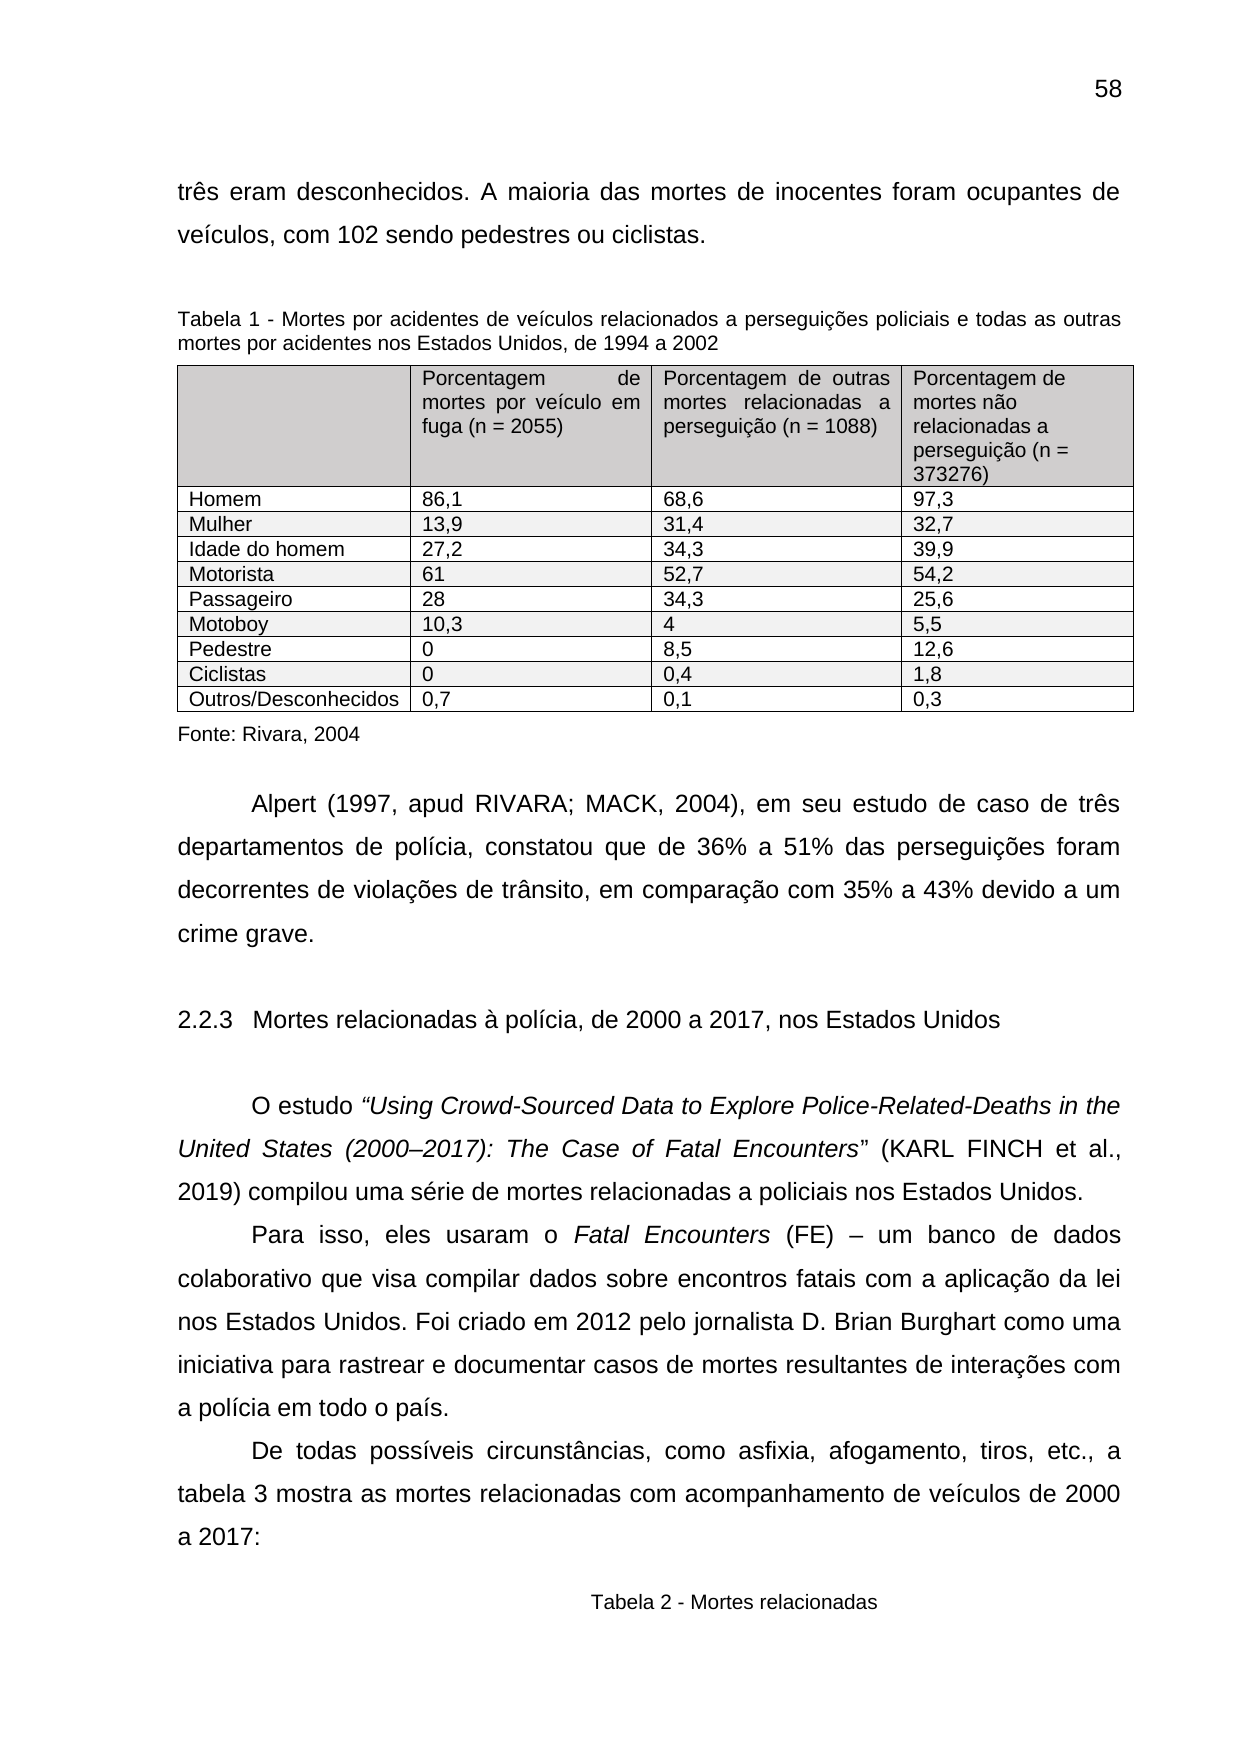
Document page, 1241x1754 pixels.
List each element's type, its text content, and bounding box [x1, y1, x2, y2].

table_cell 13,9 [411, 512, 651, 536]
text Para isso, eles usaram o Fatal Encounters (FE) – um banco de dados colaborativo que visa compilar dados sobre encontros fatais com a aplicação da lei nos Estados Unidos. Foi criado em 2012 pelo jornalista D. Brian Burghart como uma iniciativa para rastrear e documentar casos de mortes resultantes de interações com a polícia em todo o país. [177, 1221, 1122, 1422]
table_cell 97,3 [902, 487, 1133, 511]
table_cell 34,3 [652, 587, 901, 611]
text O estudo “Using Crowd-Sourced Data to Explore Police-Related-Deaths in the United States (2000–2017): The Case of Fatal Encounters” (KARL FINCH et al., 2019) compilou uma série de mortes relacionadas a policiais nos Estados Unidos. [177, 1091, 1122, 1206]
table_cell Ciclistas [178, 662, 410, 686]
table_cell Homem [178, 487, 410, 511]
table_cell Motorista [178, 562, 410, 586]
table_cell 39,9 [902, 537, 1133, 561]
table_cell 5,5 [902, 612, 1133, 636]
table_header Porcentagem de mortes por veículo em fuga (n = 2055) [411, 366, 651, 486]
table_cell 28 [411, 587, 651, 611]
table_cell 0,7 [411, 687, 651, 711]
table_cell Passageiro [178, 587, 410, 611]
table_cell 32,7 [902, 512, 1133, 536]
table_cell 0 [411, 662, 651, 686]
text Alpert (1997, apud RIVARA; MACK, 2004), em seu estudo de caso de três departamentos de polícia, constatou que de 36% a 51% das perseguições foram decorrentes de violações de trânsito, em comparação com 35% a 43% devido a um crime grave. [177, 789, 1122, 947]
text De todas possíveis circunstâncias, como asfixia, afogamento, tiros, etc., a tabela 3 mostra as mortes relacionadas com acompanhamento de veículos de 2000 a 2017: [177, 1436, 1122, 1551]
table_cell 1,8 [902, 662, 1133, 686]
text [177, 177, 1122, 249]
text Fonte: Rivara, 2004 [177, 722, 1122, 746]
table_cell 68,6 [652, 487, 901, 511]
table_cell 0,3 [902, 687, 1133, 711]
subtitle Mortes relacionadas à polícia, de 2000 a 2017, nos Estados Unidos [177, 1005, 1122, 1034]
table_cell 52,7 [652, 562, 901, 586]
table_cell 54,2 [902, 562, 1133, 586]
table_cell 34,3 [652, 537, 901, 561]
table_cell 0,4 [652, 662, 901, 686]
table_cell Motoboy [178, 612, 410, 636]
table_cell 0,1 [652, 687, 901, 711]
table_cell 86,1 [411, 487, 651, 511]
table_cell 27,2 [411, 537, 651, 561]
table_cell 61 [411, 562, 651, 586]
table_cell 8,5 [652, 637, 901, 661]
table_cell 25,6 [902, 587, 1133, 611]
table_cell Idade do homem [178, 537, 410, 561]
table_header Porcentagem de mortes não relacionadas a perseguição (n = 373276) [902, 366, 1133, 486]
table_cell 31,4 [652, 512, 901, 536]
table_cell Mulher [178, 512, 410, 536]
table_cell Pedestre [178, 637, 410, 661]
table_cell 4 [652, 612, 901, 636]
table_cell 10,3 [411, 612, 651, 636]
table_cell Outros/Desconhecidos [178, 687, 410, 711]
table_cell 0 [411, 637, 651, 661]
table_header Porcentagem de outras mortes relacionadas a perseguição (n = 1088) [652, 366, 901, 486]
table_cell 12,6 [902, 637, 1133, 661]
table_header [178, 366, 410, 486]
